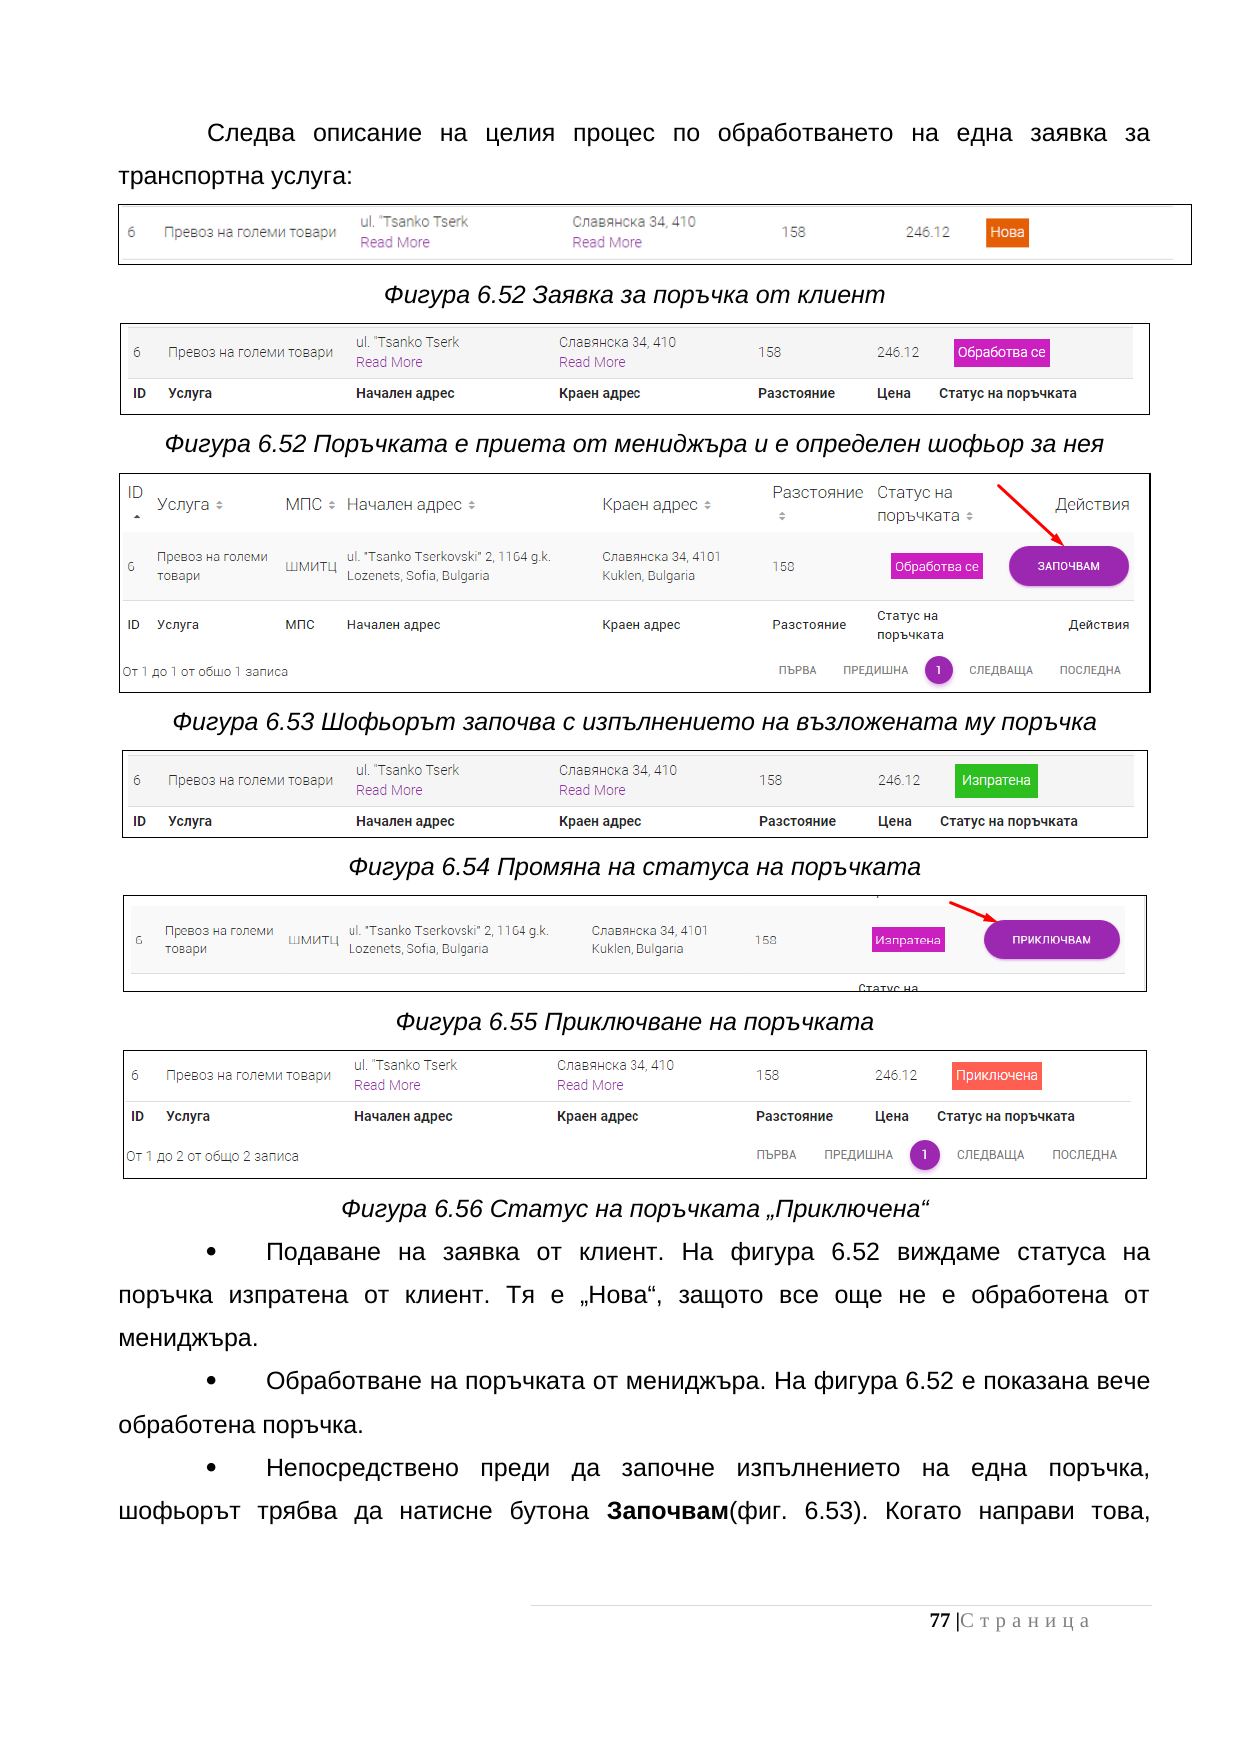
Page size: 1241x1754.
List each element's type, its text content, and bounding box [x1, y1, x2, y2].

list Следва описание на целия процес по обработването на една заявка за транспортна услуга: [118, 118, 1152, 190]
text Фигура 6.54 Промяна на статуса на поръчката [118, 852, 1152, 881]
text Фигура 6.53 Шофьорът започва с изпълнението на възложената му поръчка [118, 707, 1152, 736]
picture [123, 751, 1147, 837]
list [118, 1453, 1152, 1525]
picture [124, 896, 1146, 991]
picture [120, 474, 1149, 692]
list Подаване на заявка от клиент. На фигура 6.52 виждаме статуса на поръчка изпратена от клиент. Тя е „Нова“, защото все още не е обработена от мениджъра. [118, 1237, 1152, 1352]
picture [121, 324, 1149, 414]
text Фигура 6.52 Заявка за поръчка от клиент [118, 280, 1152, 308]
text Фигура 6.52 Поръчката е приета от мениджъра и е определен шофьор за нея [118, 429, 1152, 458]
picture [119, 205, 1191, 264]
list Обработване на поръчката от мениджъра. На фигура 6.52 е показана вече обработена поръчка. [118, 1366, 1152, 1438]
text Фигура 6.56 Статус на поръчката „Приключена“ [118, 1194, 1152, 1222]
picture [124, 1051, 1146, 1178]
